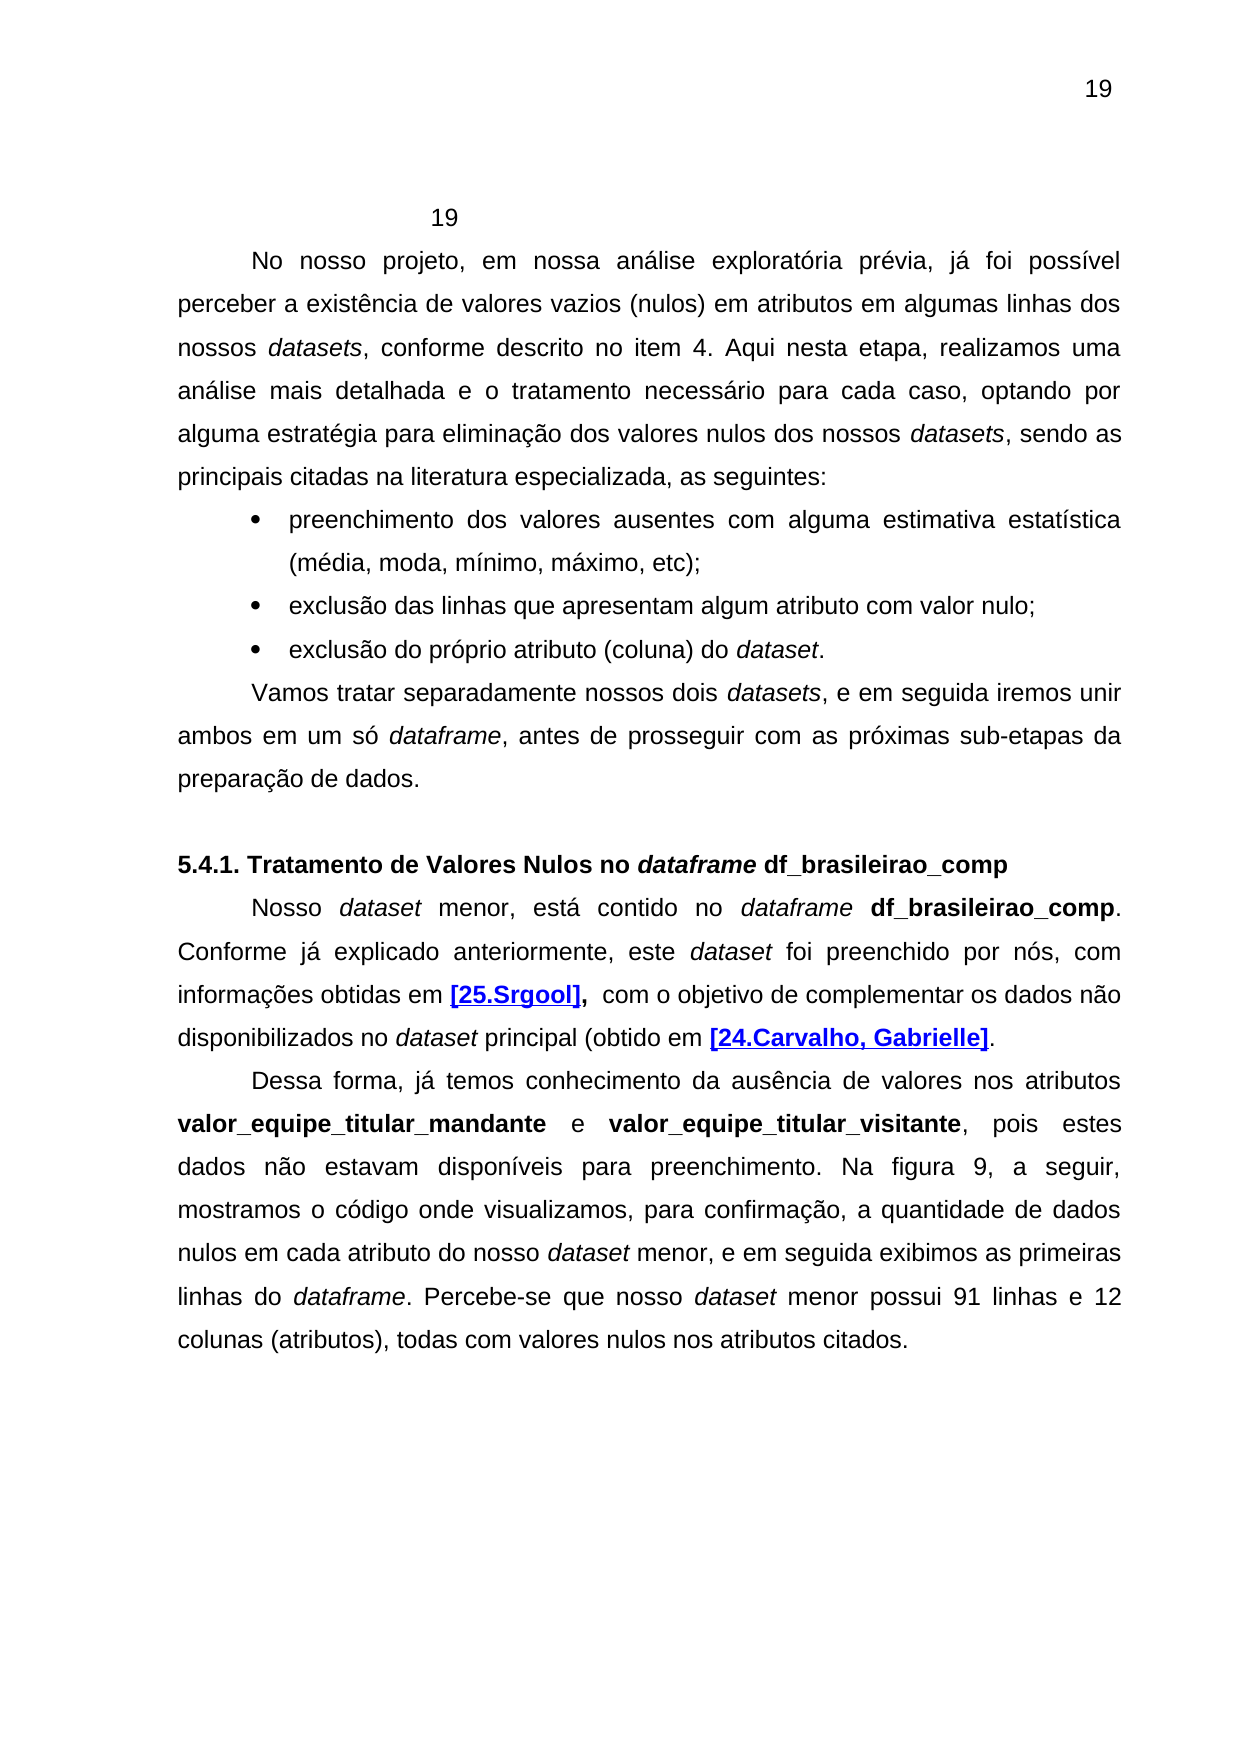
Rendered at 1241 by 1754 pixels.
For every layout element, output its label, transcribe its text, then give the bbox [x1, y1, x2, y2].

text Dessa forma, já temos conhecimento da ausência de valores nos atributos valor_equipe_titular_mandante e valor_equipe_titular_visitante, pois estes dados não estavam disponíveis para preenchimento. Na figura 9, a seguir, mostramos o código onde visualizamos, para confirmação, a quantidade de dados nulos em cada atributo do nosso dataset menor, e em seguida exibimos as primeiras linhas do dataframe. Percebe-se que nosso dataset menor possui 91 linhas e 12 colunas (atributos), todas com valores nulos nos atributos citados. [177, 1066, 1122, 1353]
text Vamos tratar separadamente nossos dois datasets, e em seguida iremos unir ambos em um só dataframe, antes de prosseguir com as próximas sub-etapas da preparação de dados. [177, 678, 1122, 793]
list preenchimento dos valores ausentes com alguma estimativa estatística (média, moda, mínimo, máximo, etc); [251, 505, 1122, 577]
text Nosso dataset menor, está contido no dataframe df_brasileirao_comp. Conforme já explicado anteriormente, este dataset foi preenchido por nós, com informações obtidas em [25.Srgool], com o objetivo de complementar os dados não disponibilizados no dataset principal (obtido em [24.Carvalho, Gabrielle]. [177, 893, 1122, 1052]
subtitle 5.4.1. Tratamento de Valores Nulos no dataframe df_brasileirao_comp [177, 850, 1122, 879]
list exclusão do próprio atributo (coluna) do dataset. [251, 634, 1122, 663]
text No nosso projeto, em nossa análise exploratória prévia, já foi possível perceber a existência de valores vazios (nulos) em atributos em algumas linhas dos nossos datasets, conforme descrito no item 4. Aqui nesta etapa, realizamos uma análise mais detalhada e o tratamento necessário para cada caso, optando por alguma estratégia para eliminação dos valores nulos dos nossos datasets, sendo as principais citadas na literatura especializada, as seguintes: [177, 246, 1122, 491]
list exclusão das linhas que apresentam algum atributo com valor nulo; [251, 591, 1122, 620]
